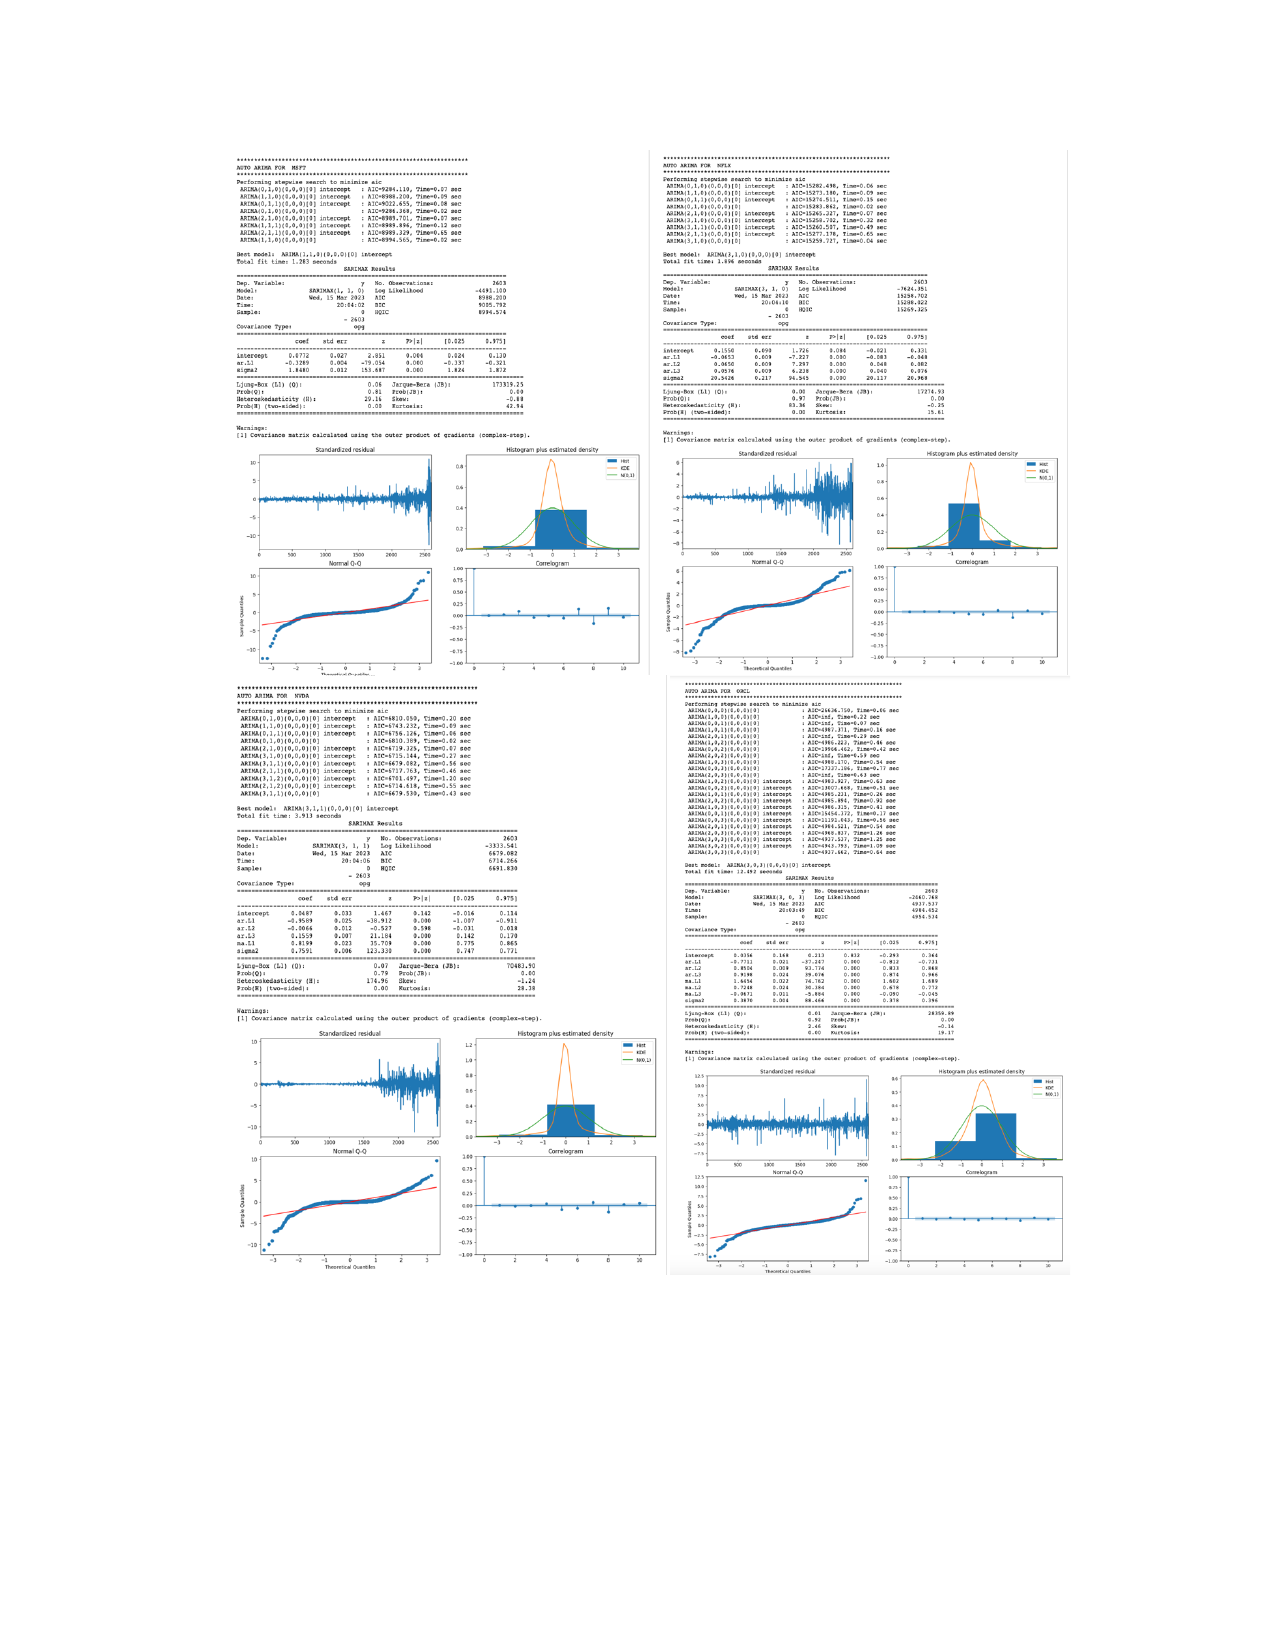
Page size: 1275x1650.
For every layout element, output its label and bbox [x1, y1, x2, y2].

picture [225, 150, 1072, 1275]
